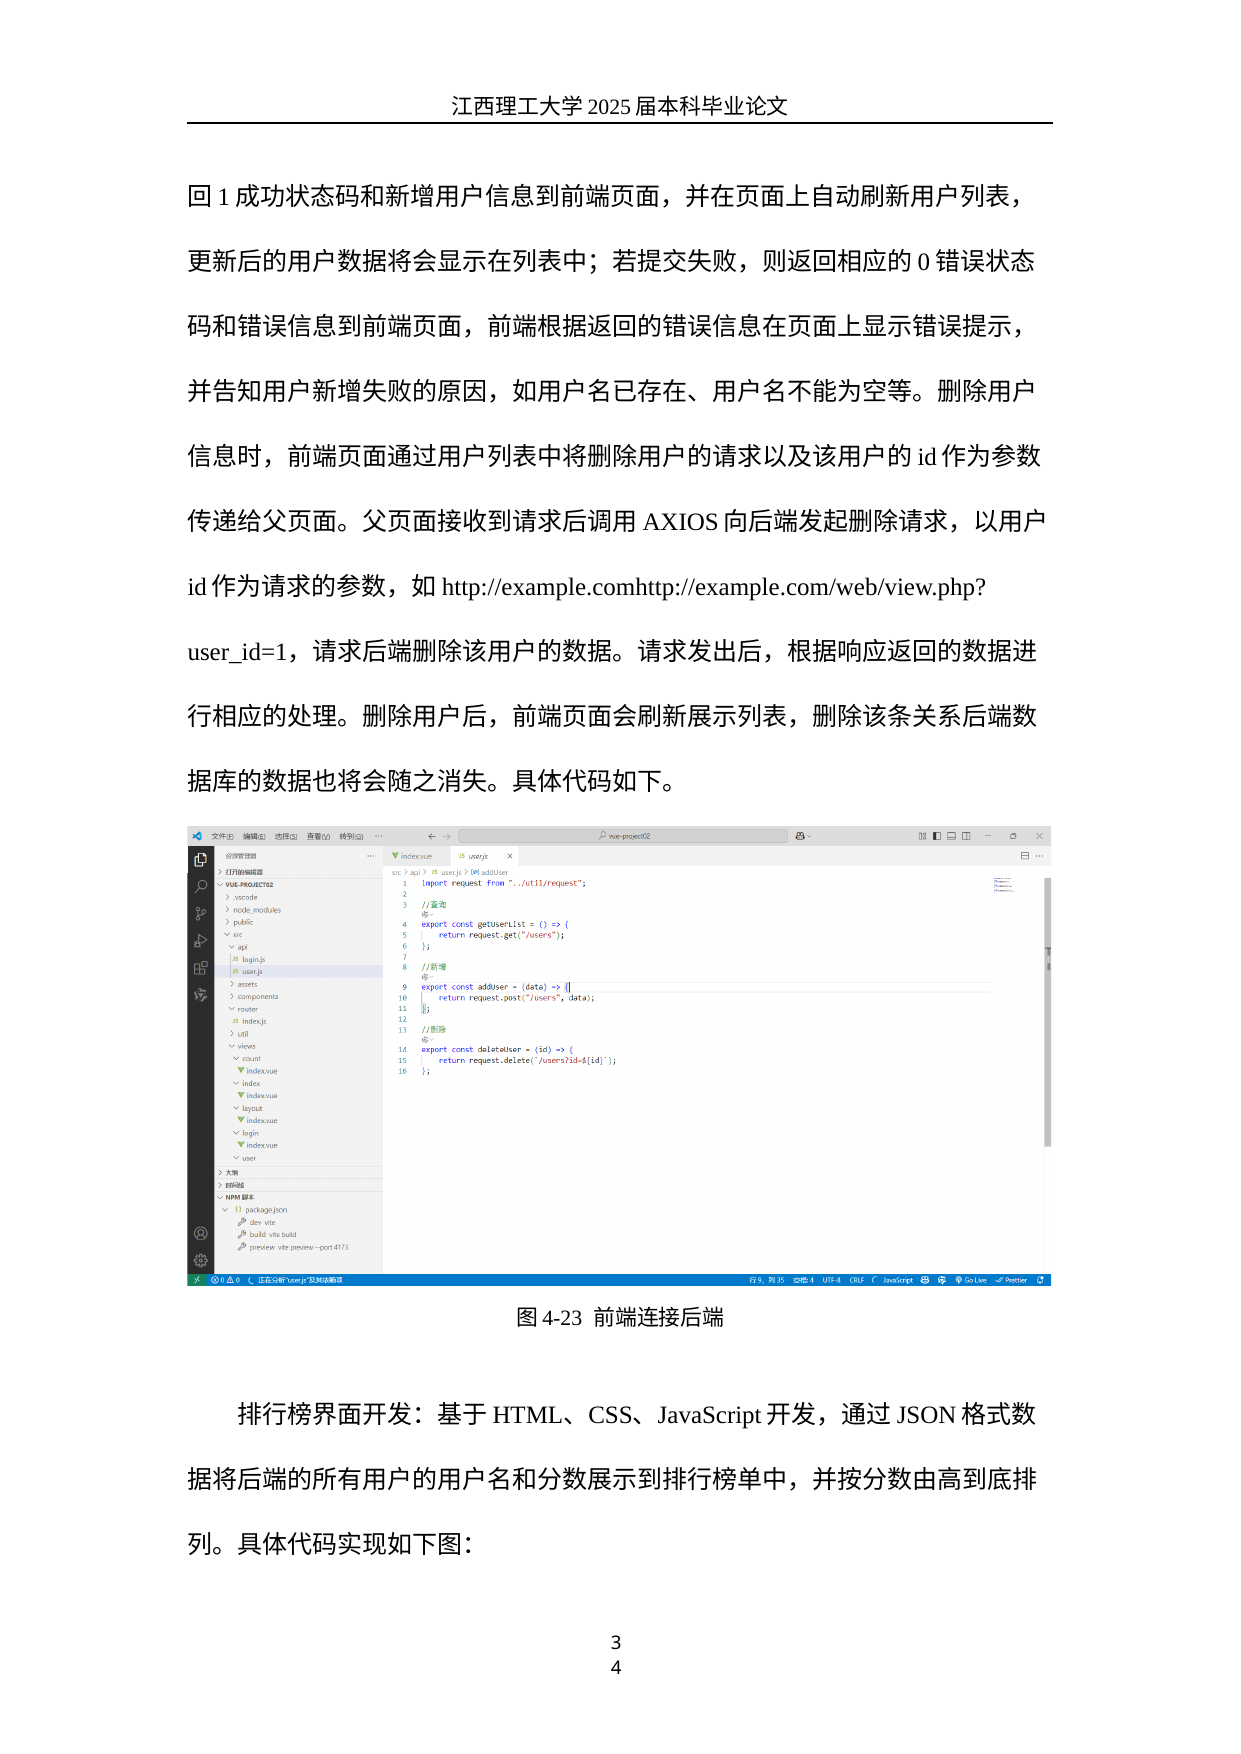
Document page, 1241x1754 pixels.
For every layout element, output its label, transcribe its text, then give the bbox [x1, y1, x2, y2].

picture [187, 826, 1052, 1286]
list 图4-23 前端连接后端 [187, 1299, 1053, 1332]
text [187, 162, 1053, 812]
text 排行榜界面开发：基于HTML、CSS、JavaScript开发，通过JSON格式数据将后端的所有用户的用户名和分数展示到排行榜单中，并按分数由高到底排列。具体代码实现如下图： [187, 1380, 1053, 1575]
